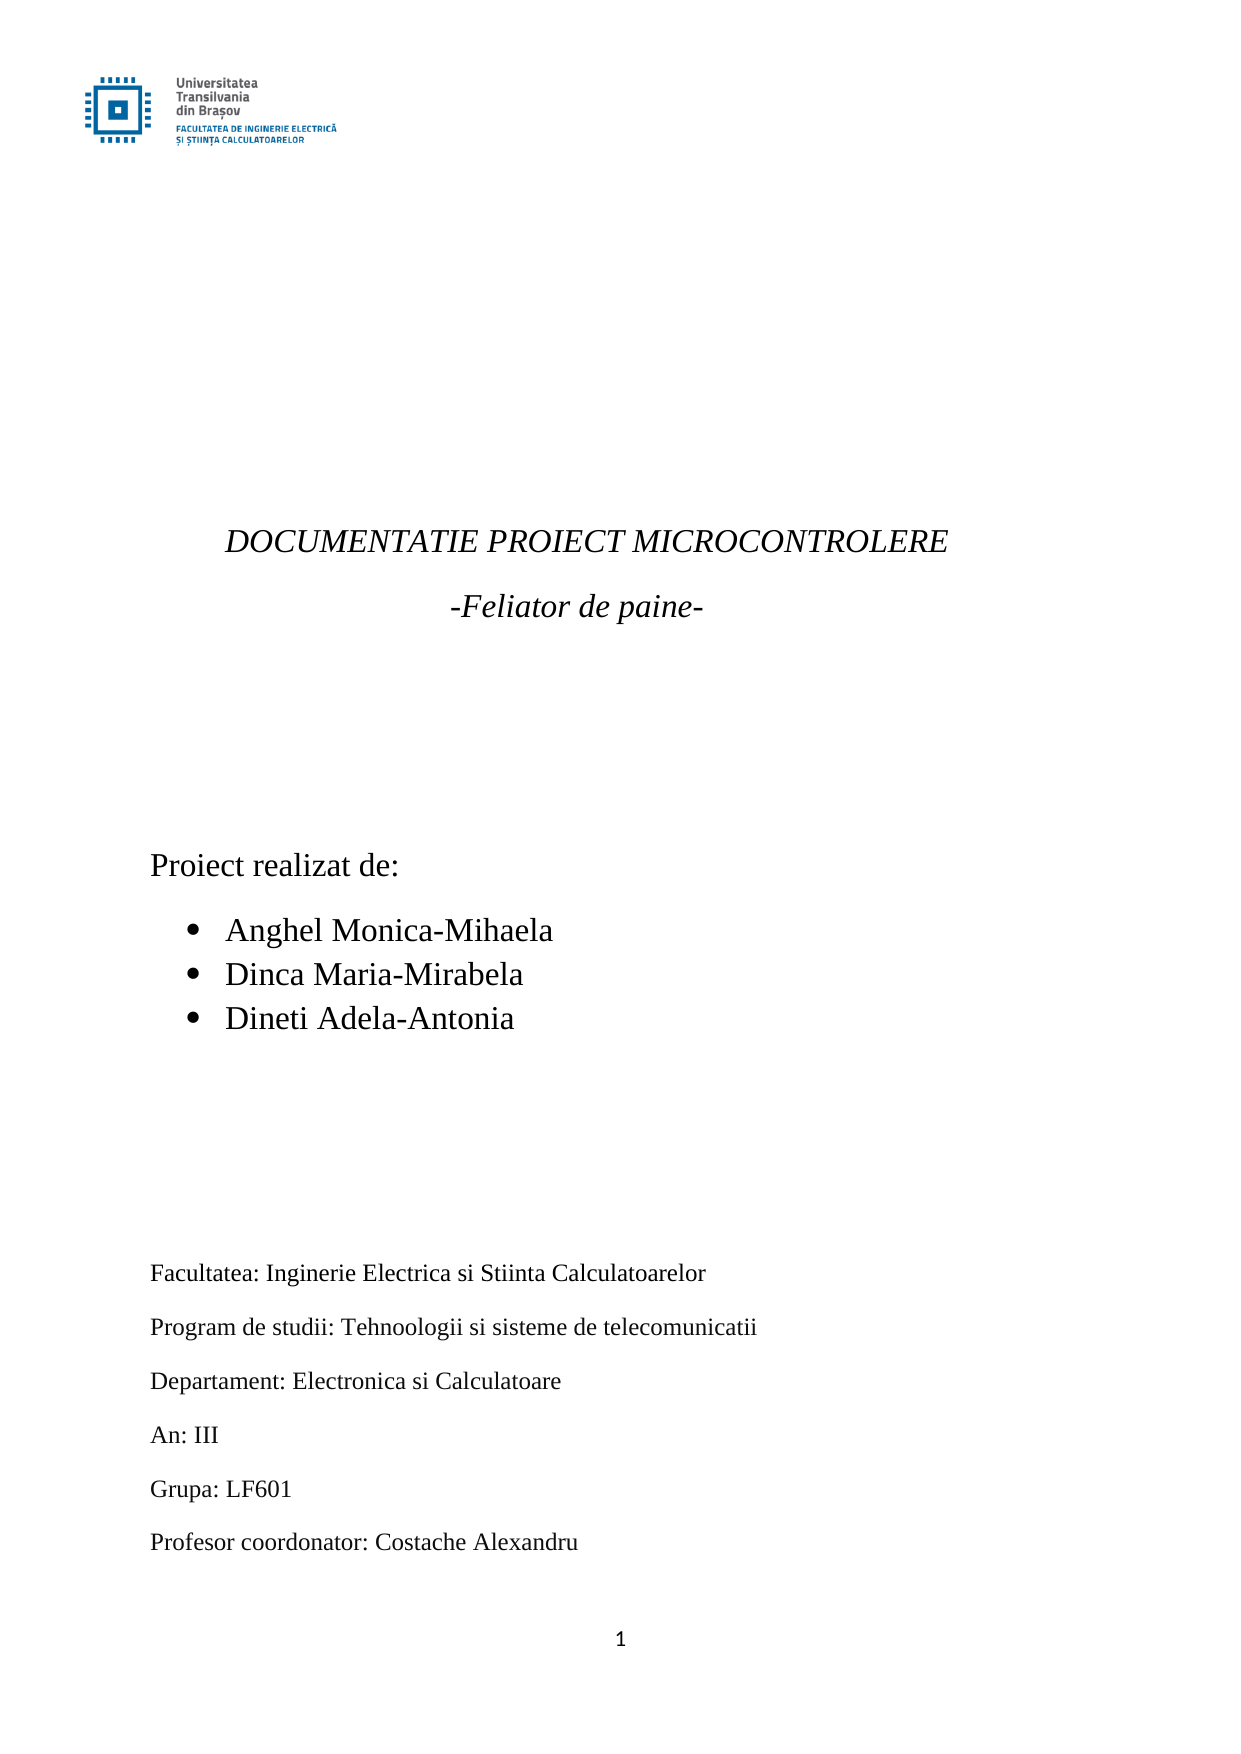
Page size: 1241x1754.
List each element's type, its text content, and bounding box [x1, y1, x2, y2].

list Dinca Maria-Mirabela [187, 954, 1090, 993]
list Dineti Adela-Antonia [187, 999, 1090, 1037]
text Grupa: LF601 [150, 1474, 1090, 1502]
text Departament: Electronica si Calculatoare [150, 1366, 1090, 1395]
text Facultatea: Inginerie Electrica si Stiinta Calculatoarelor [150, 1258, 1090, 1287]
text An: III [150, 1420, 1090, 1448]
text Program de studii: Tehnoologii si sisteme de telecomunicatii [150, 1312, 1090, 1341]
text Proiect realizat de: [150, 846, 1090, 884]
picture [60, 51, 391, 169]
list Anghel Monica-Mihaela [187, 911, 1090, 949]
text Profesor coordonator: Costache Alexandru [150, 1527, 1090, 1556]
text DOCUMENTATIE PROIECT MICROCONTROLERE [225, 521, 1090, 559]
text -Feliator de paine- [375, 586, 1090, 624]
